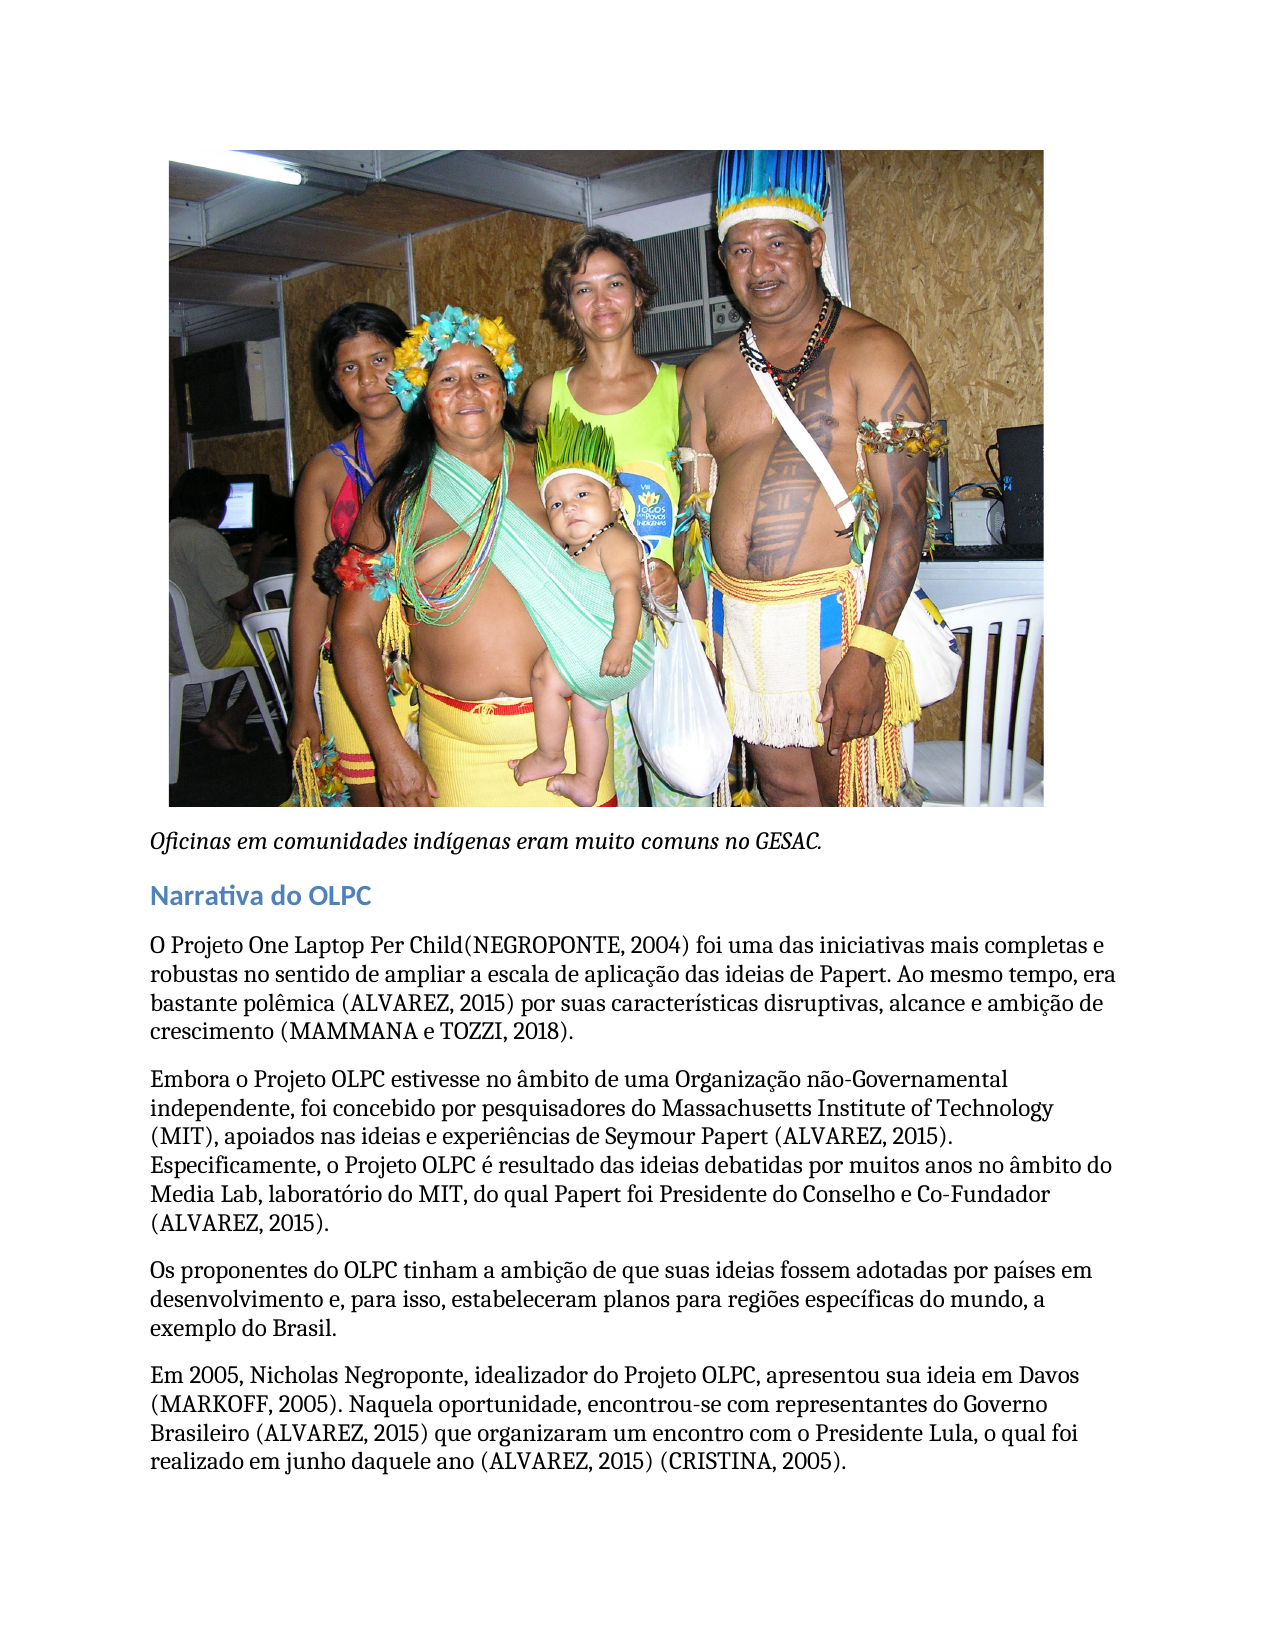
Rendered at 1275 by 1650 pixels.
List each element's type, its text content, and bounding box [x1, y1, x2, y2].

text Embora o Projeto OLPC estivesse no âmbito de uma Organização não-Governamental independente, foi concebido por pesquisadores do Massachusetts Institute of Technology (MIT), apoiados nas ideias e experiências de Seymour Papert (ALVAREZ, 2015). Especificamente, o Projeto OLPC é resultado das ideias debatidas por muitos anos no âmbito do Media Lab, laboratório do MIT, do qual Papert foi Presidente do Conselho e Co-Fundador (ALVAREZ, 2015). [150, 1065, 1125, 1237]
text O Projeto One Laptop Per Child(NEGROPONTE, 2004) foi uma das iniciativas mais completas e robustas no sentido de ampliar a escala de aplicação das ideias de Papert. Ao mesmo tempo, era bastante polêmica (ALVAREZ, 2015) por suas características disruptivas, alcance e ambição de crescimento (MAMMANA e TOZZI, 2018). [150, 931, 1125, 1046]
text Oficinas em comunidades indígenas eram muito comuns no GESAC. [150, 827, 1125, 856]
text Em 2005, Nicholas Negroponte, idealizador do Projeto OLPC, apresentou sua ideia em Davos (MARKOFF, 2005). Naquela oportunidade, encontrou-se com representantes do Governo Brasileiro (ALVAREZ, 2015) que organizaram um encontro com o Presidente Lula, o qual foi realizado em junho daquele ano (ALVAREZ, 2015) (CRISTINA, 2005). [150, 1361, 1125, 1476]
subtitle Narrativa do OLPC [150, 877, 1125, 912]
picture [168, 150, 1044, 807]
text Os proponentes do OLPC tinham a ambição de que suas ideias fossem adotadas por países em desenvolvimento e, para isso, estabeleceram planos para regiões específicas do mundo, a exemplo do Brasil. [150, 1256, 1125, 1342]
